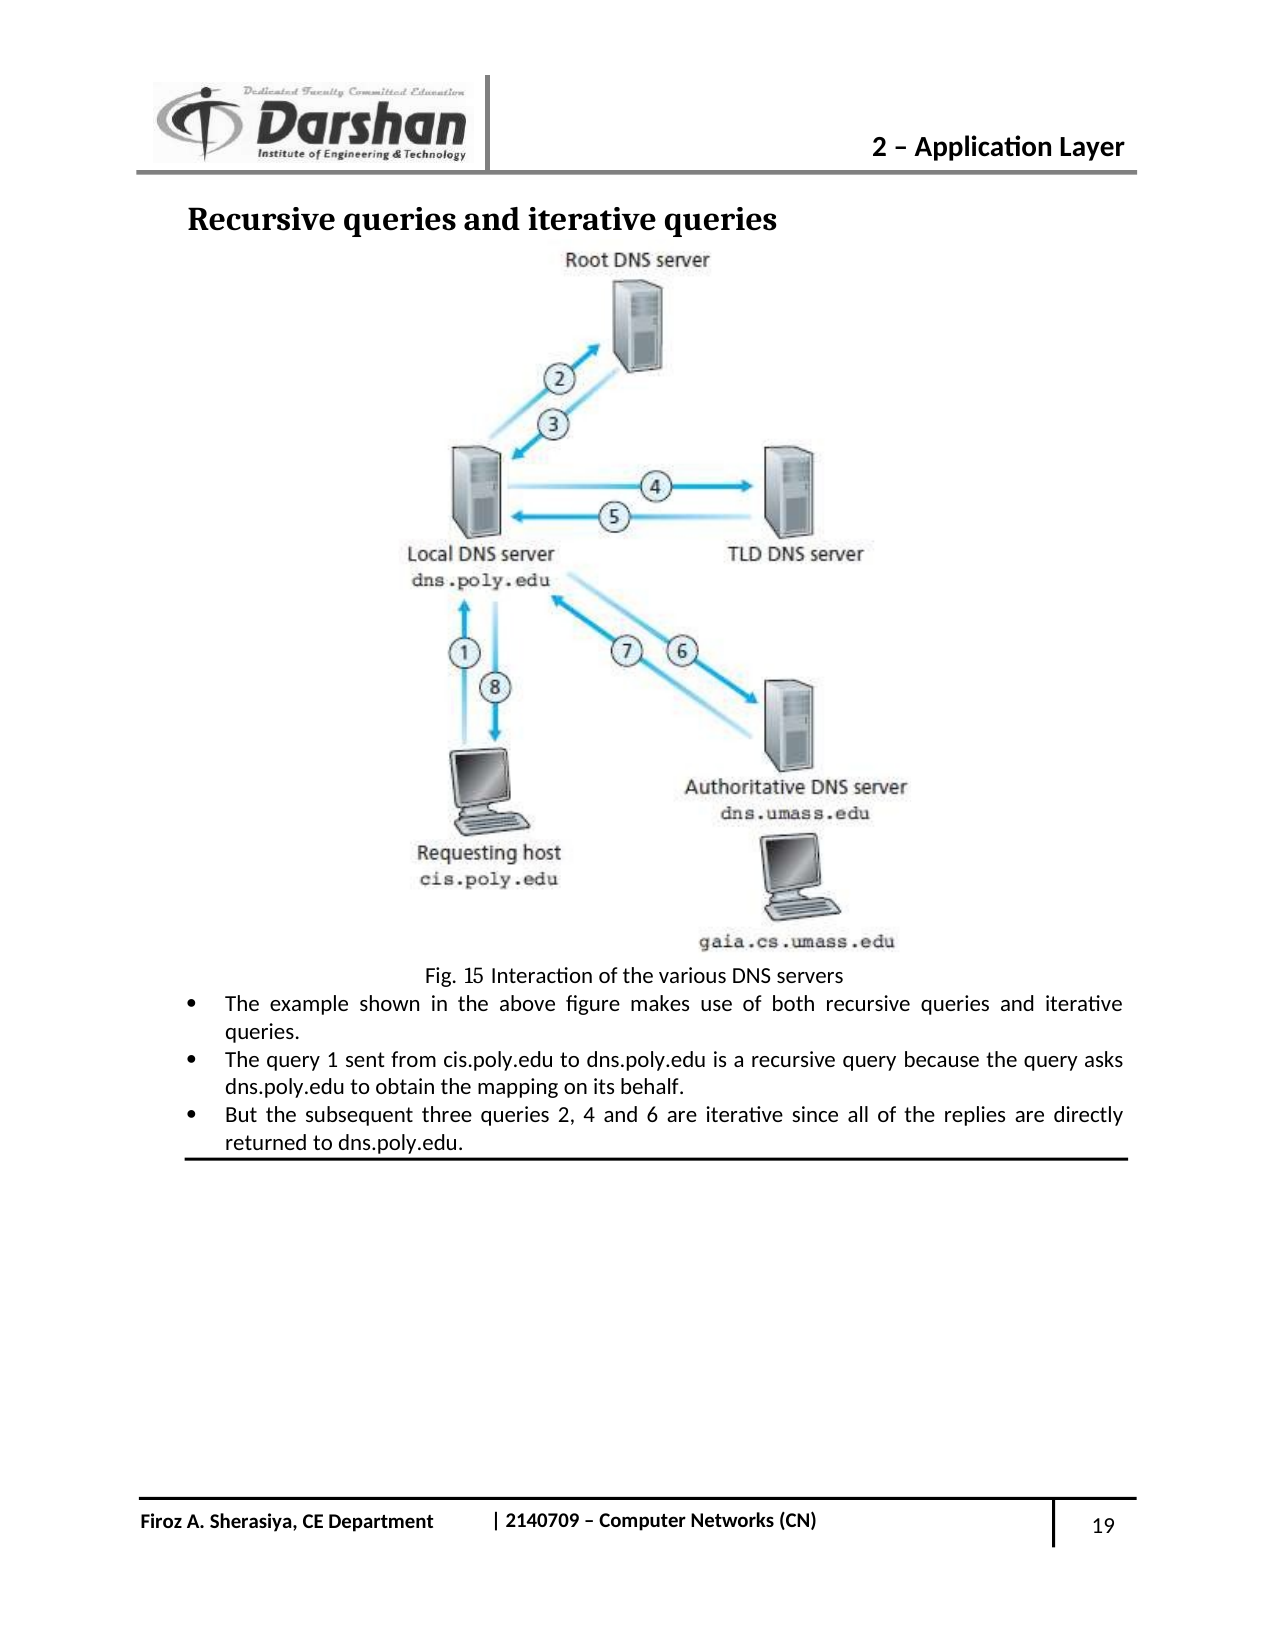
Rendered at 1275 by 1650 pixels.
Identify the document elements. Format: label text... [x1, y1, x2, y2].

text Fig. 15 Interaction of the various DNS servers [425, 961, 1206, 989]
picture [153, 82, 474, 163]
list The query 1 sent from cis.poly.edu to dns.poly.edu is a recursive query because the query asks dns.poly.edu to obtain the mapping on its behalf. [187, 1045, 1126, 1100]
list The example shown in the above figure makes use of both recursive queries and iterative queries. [187, 989, 1125, 1045]
list But the subsequent three queries 2, 4 and 6 are iterative since all of the replies are directly returned to dns.poly.edu. [187, 1100, 1125, 1156]
picture [398, 239, 912, 960]
subtitle Recursive queries and iterative queries [187, 201, 1206, 239]
